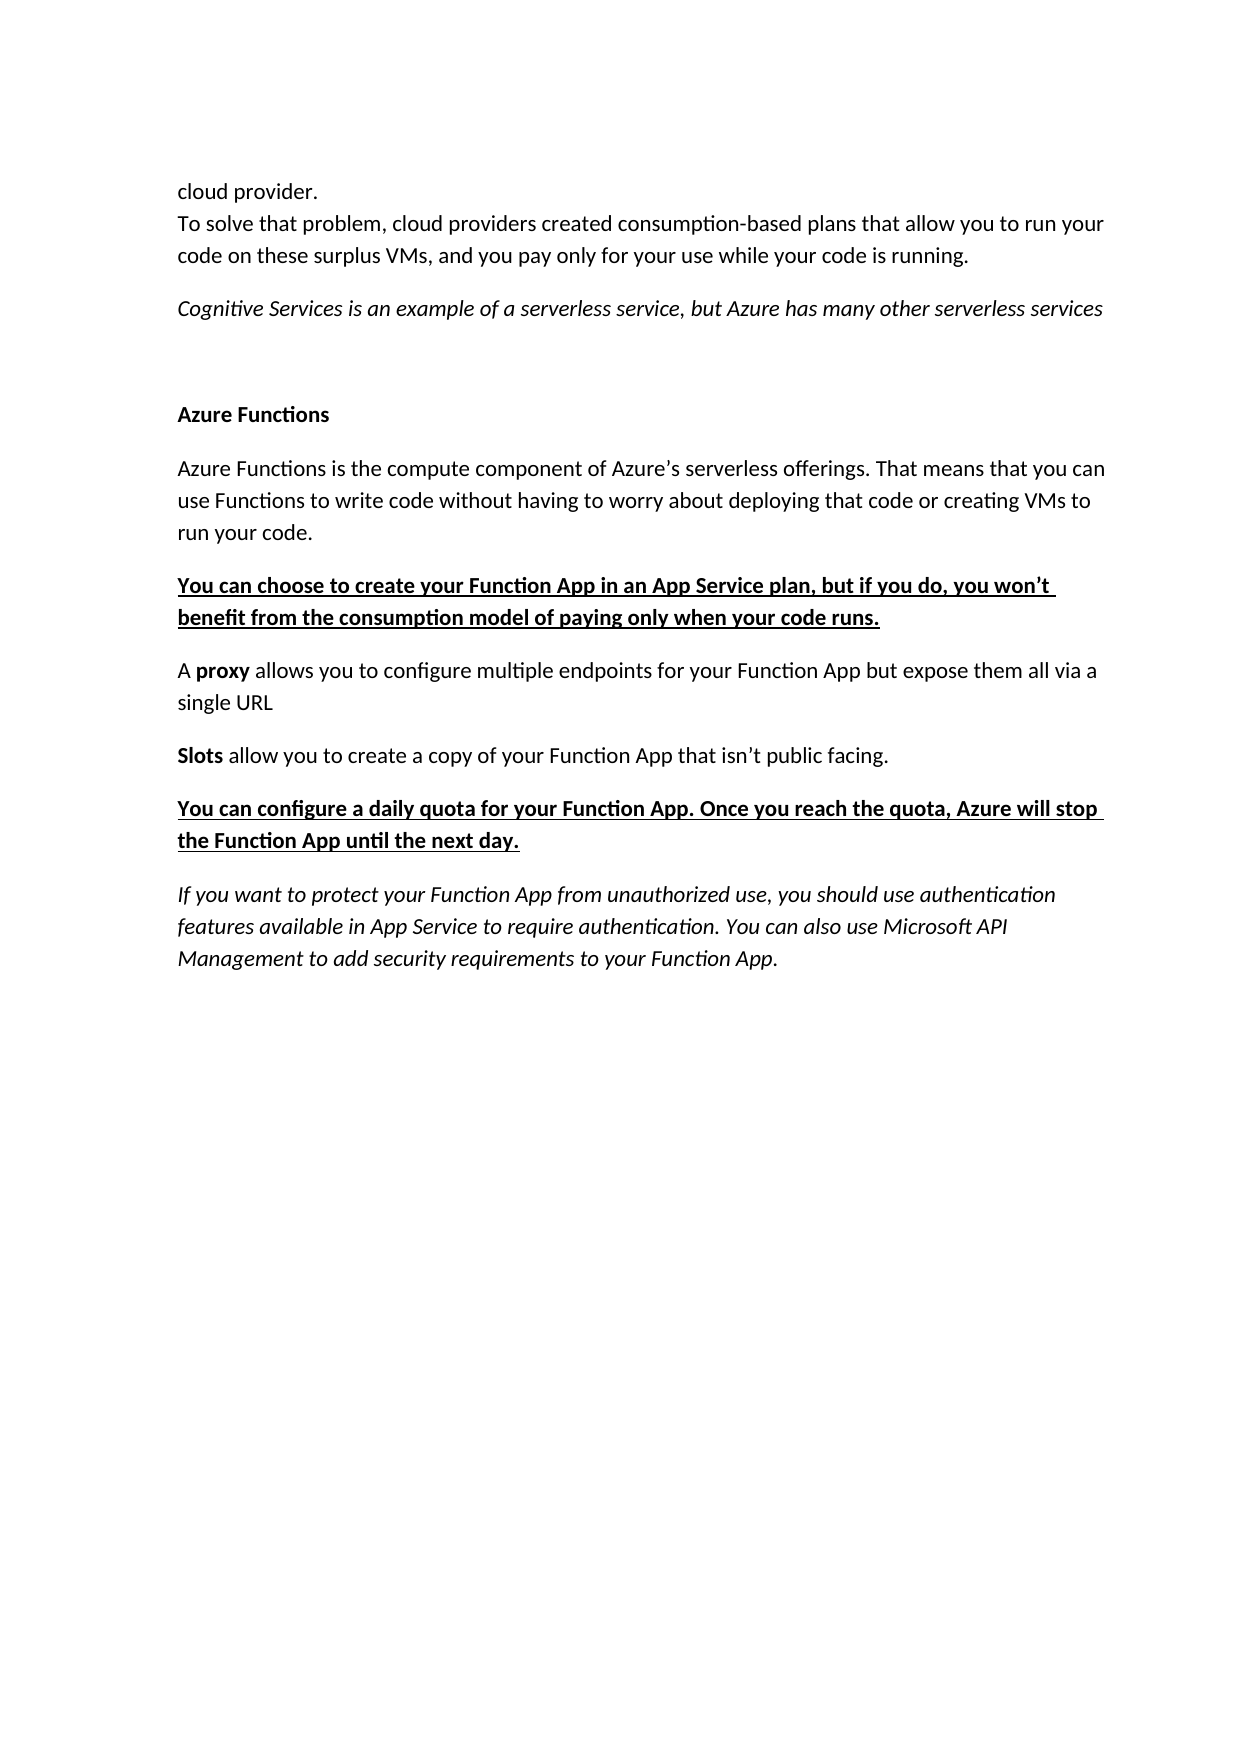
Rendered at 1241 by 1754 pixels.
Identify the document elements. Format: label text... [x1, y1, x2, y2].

text A proxy allows you to configure multiple endpoints for your Function App but expose them all via a single URL [177, 656, 1122, 716]
text You can choose to create your Function App in an App Service plan, but if you do, you won’t benefit from the consumption model of paying only when your code runs. [177, 571, 1122, 631]
text Cognitive Services is an example of a serverless service, but Azure has many other serverless services [177, 294, 1122, 323]
text Azure Functions is the compute component of Azure’s serverless offerings. That means that you can use Functions to write code without having to worry about deploying that code or creating VMs to run your code. [177, 454, 1122, 546]
text You can configure a daily quota for your Function App. Once you reach the quota, Azure will stop the Function App until the next day. [177, 794, 1122, 855]
text If you want to protect your Function App from unauthorized use, you should use authentication features available in App Service to require authentication. You can also use Microsoft API Management to add security requirements to your Function App. [177, 880, 1122, 972]
text Slots allow you to create a copy of your Function App that isn’t public facing. [177, 741, 1122, 769]
text Azure Functions [177, 401, 1122, 429]
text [177, 177, 1122, 269]
